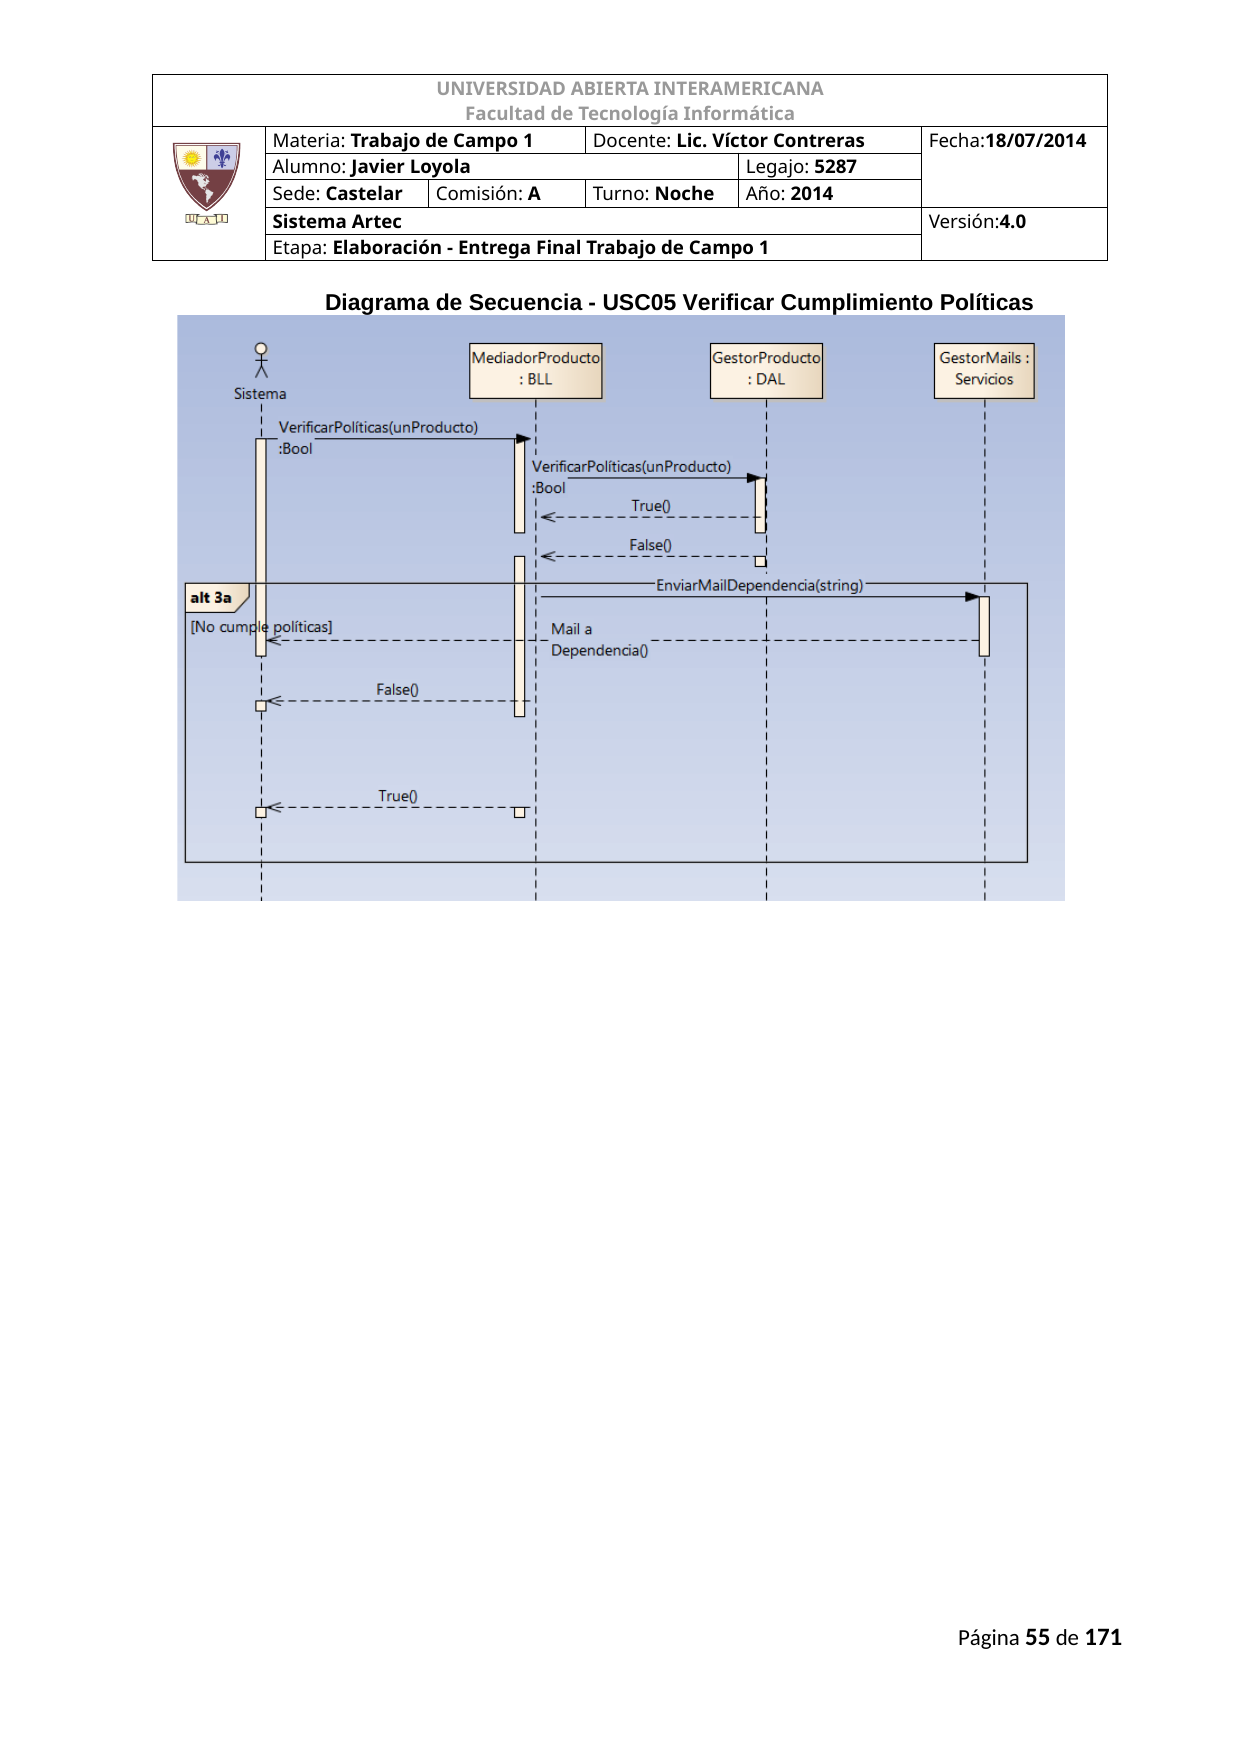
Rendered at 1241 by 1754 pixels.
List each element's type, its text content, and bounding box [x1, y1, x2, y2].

picture [177, 315, 1065, 901]
picture [157, 136, 257, 228]
text Diagrama de Secuencia - USC05 Verificar Cumplimiento Políticas [251, 289, 1122, 316]
